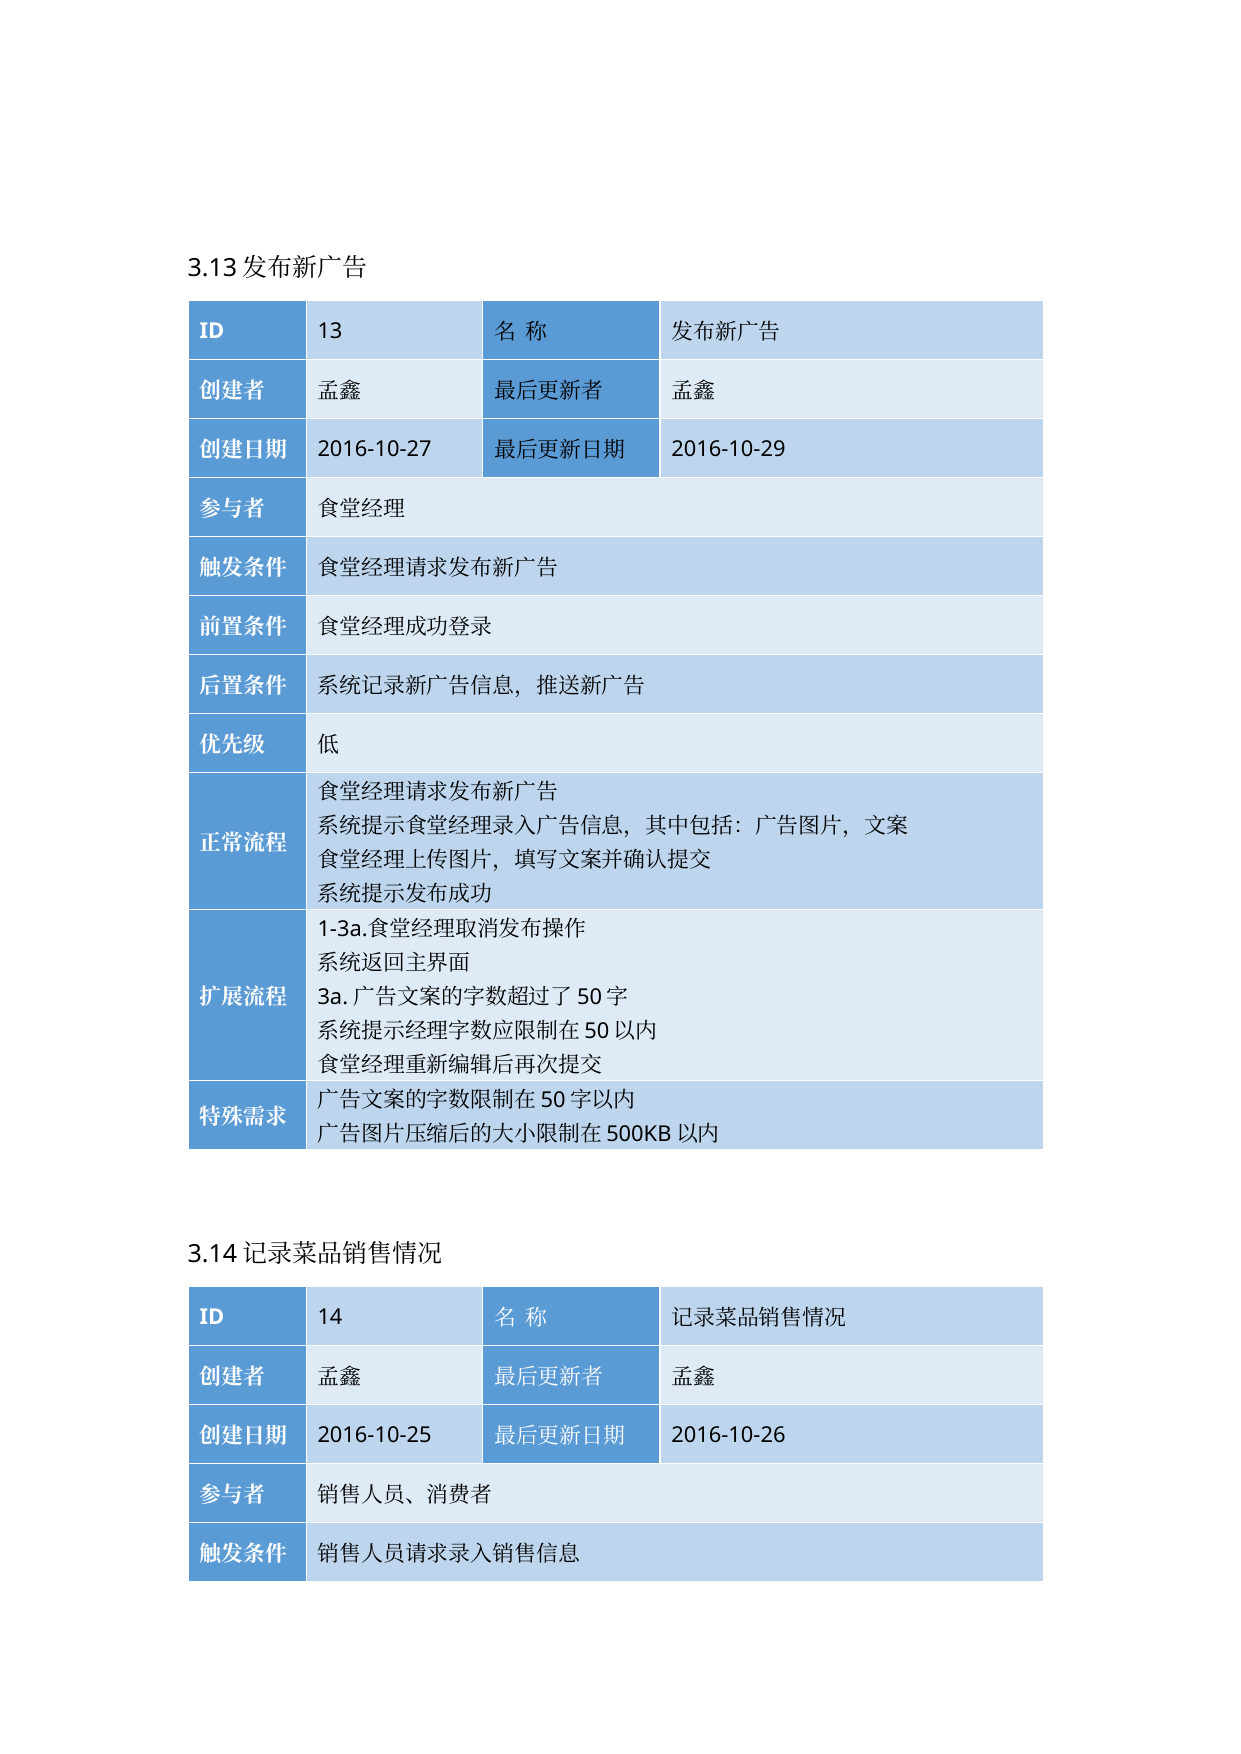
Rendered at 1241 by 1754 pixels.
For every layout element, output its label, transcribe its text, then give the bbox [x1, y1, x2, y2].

table_cell 最后更新者 [483, 360, 659, 418]
table_cell 孟鑫 [307, 1346, 482, 1404]
text 3.13发布新广告 [187, 232, 1053, 300]
table_cell 2016-10-25 [307, 1405, 482, 1463]
table_cell 孟鑫 [661, 360, 1043, 418]
table_cell 最后更新日期 [483, 1405, 659, 1463]
table_cell 广告文案的字数限制在50字以内 广告图片压缩后的大小限制在500KB以内 [307, 1081, 1043, 1149]
table_header 14 [307, 1287, 482, 1345]
table_cell 后置条件 [189, 655, 306, 713]
table_cell 2016-10-29 [661, 419, 1043, 477]
table_cell 食堂经理 [307, 478, 1043, 536]
table_header 名 称 [483, 1287, 659, 1345]
table_cell 2016-10-26 [661, 1405, 1043, 1463]
table_cell 2016-10-27 [307, 419, 482, 477]
text 3.14记录菜品销售情况 [187, 1218, 1053, 1286]
table_cell 系统记录新广告信息，推送新广告 [307, 655, 1043, 713]
table_cell 前置条件 [189, 596, 306, 654]
table_header ID [189, 301, 306, 359]
table_cell 最后更新日期 [483, 419, 659, 477]
table_cell 1-3a.食堂经理取消发布操作 系统返回主界面 3a. 广告文案的字数超过了50字 系统提示经理字数应限制在50以内 食堂经理重新编辑后再次提交 [307, 910, 1043, 1080]
table_cell 食堂经理请求发布新广告 [307, 537, 1043, 595]
table_cell 触发条件 [189, 537, 306, 595]
table_cell 创建日期 [189, 1405, 306, 1463]
table_cell 参与者 [189, 1464, 306, 1522]
table_cell 正常流程 [189, 773, 306, 909]
table_cell 孟鑫 [661, 1346, 1043, 1404]
table_cell 销售人员请求录入销售信息 [307, 1523, 1043, 1581]
table_cell 食堂经理成功登录 [307, 596, 1043, 654]
table_cell 创建者 [189, 360, 306, 418]
table_cell 低 [307, 714, 1043, 772]
table_cell 优先级 [189, 714, 306, 772]
table_cell 扩展流程 [189, 910, 306, 1080]
table_cell 销售人员、消费者 [307, 1464, 1043, 1522]
table_cell 最后更新者 [483, 1346, 659, 1404]
table_header 名 称 [483, 301, 659, 359]
table_cell 触发条件 [189, 1523, 306, 1581]
table_header 13 [307, 301, 482, 359]
table_cell 孟鑫 [307, 360, 482, 418]
table_header 记录菜品销售情况 [661, 1287, 1043, 1345]
table_cell 食堂经理请求发布新广告 系统提示食堂经理录入广告信息，其中包括：广告图片，文案 食堂经理上传图片，填写文案并确认提交 系统提示发布成功 [307, 773, 1043, 909]
table_cell 特殊需求 [189, 1081, 306, 1149]
table_cell 参与者 [189, 478, 306, 536]
table_header 发布新广告 [661, 301, 1043, 359]
table_cell 创建日期 [189, 419, 306, 477]
table_cell 创建者 [189, 1346, 306, 1404]
table_header ID [189, 1287, 306, 1345]
